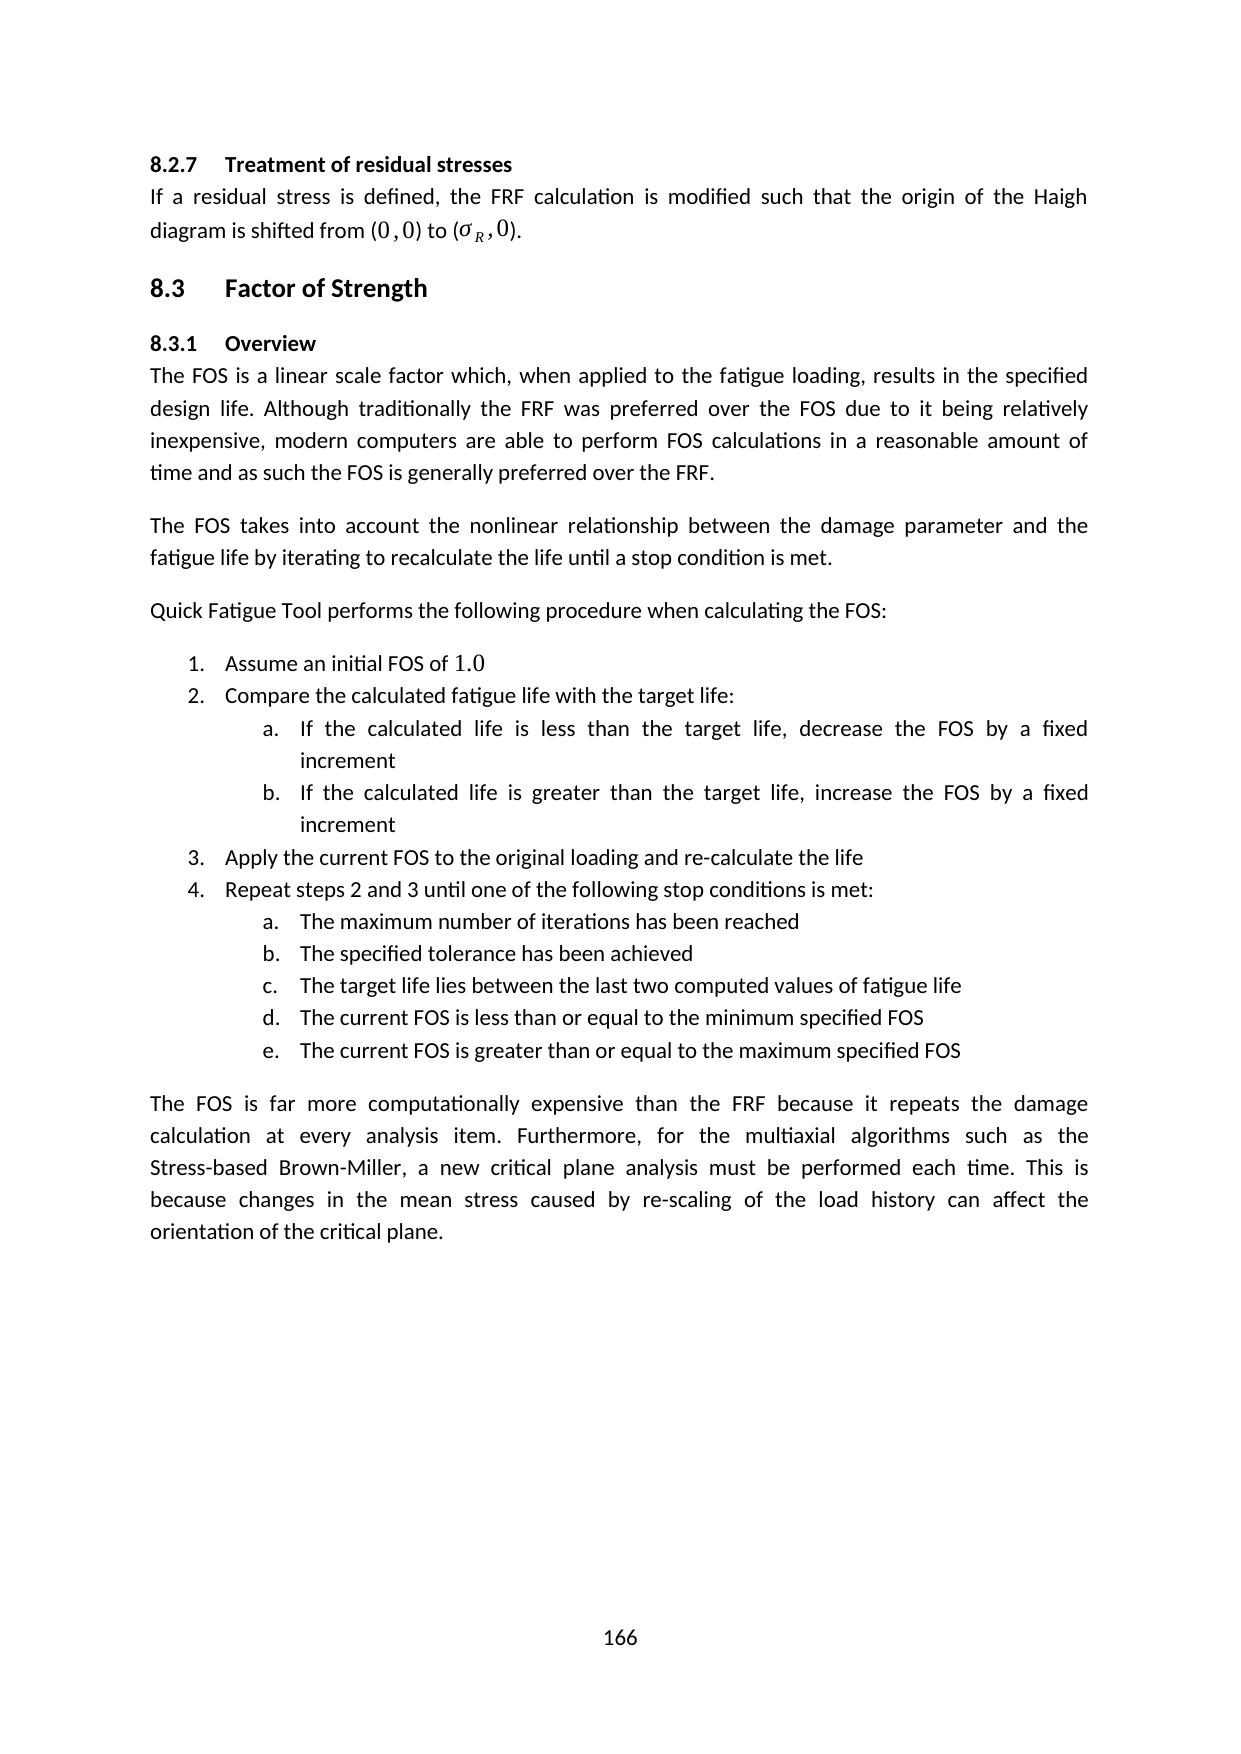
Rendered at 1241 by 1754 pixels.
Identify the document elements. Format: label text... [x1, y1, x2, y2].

subtitle 8.2.7 Treatment of residual stresses [150, 150, 1090, 178]
list The maximum number of iterations has been reached [262, 907, 1090, 935]
list Apply the current FOS to the original loading and re-calculate the life [187, 843, 1090, 871]
text The FOS is a linear scale factor which, when applied to the fatigue loading, results in the specified design life. Although traditionally the FRF was preferred over the FOS due to it being relatively inexpensive, modern computers are able to perform FOS calculations in a reasonable amount of time and as such the FOS is generally preferred over the FRF. [150, 362, 1090, 486]
subtitle 8.3.1 Overview [150, 329, 1090, 357]
list The target life lies between the last two computed values of fatigue life [262, 971, 1090, 999]
list Assume an initial FOS of [187, 649, 1090, 677]
text The FOS is far more computationally expensive than the FRF because it repeats the damage calculation at every analysis item. Furthermore, for the multiaxial algorithms such as the Stress-based Brown-Miller, a new critical plane analysis must be performed each time. This is because changes in the mean stress caused by re-scaling of the load history can affect the orientation of the critical plane. [150, 1089, 1090, 1246]
text If a residual stress is defined, the FRF calculation is modified such that the origin of the Haigh diagram is shifted from () to (). [150, 182, 1090, 246]
list The current FOS is greater than or equal to the maximum specified FOS [262, 1036, 1090, 1064]
text Quick Fatigue Tool performs the following procedure when calculating the FOS: [150, 596, 1090, 624]
subtitle 8.3 Factor of Strength [150, 271, 1090, 304]
list Compare the calculated fatigue life with the target life: [187, 682, 1090, 710]
text The FOS takes into account the nonlinear relationship between the damage parameter and the fatigue life by iterating to recalculate the life until a stop condition is met. [150, 511, 1090, 571]
list The current FOS is less than or equal to the minimum specified FOS [262, 1003, 1090, 1032]
list If the calculated life is less than the target life, decrease the FOS by a fixed increment [262, 714, 1090, 774]
list If the calculated life is greater than the target life, increase the FOS by a fixed increment [262, 778, 1090, 838]
list Repeat steps 2 and 3 until one of the following stop conditions is met: [187, 875, 1090, 903]
list The specified tolerance has been achieved [262, 939, 1090, 967]
